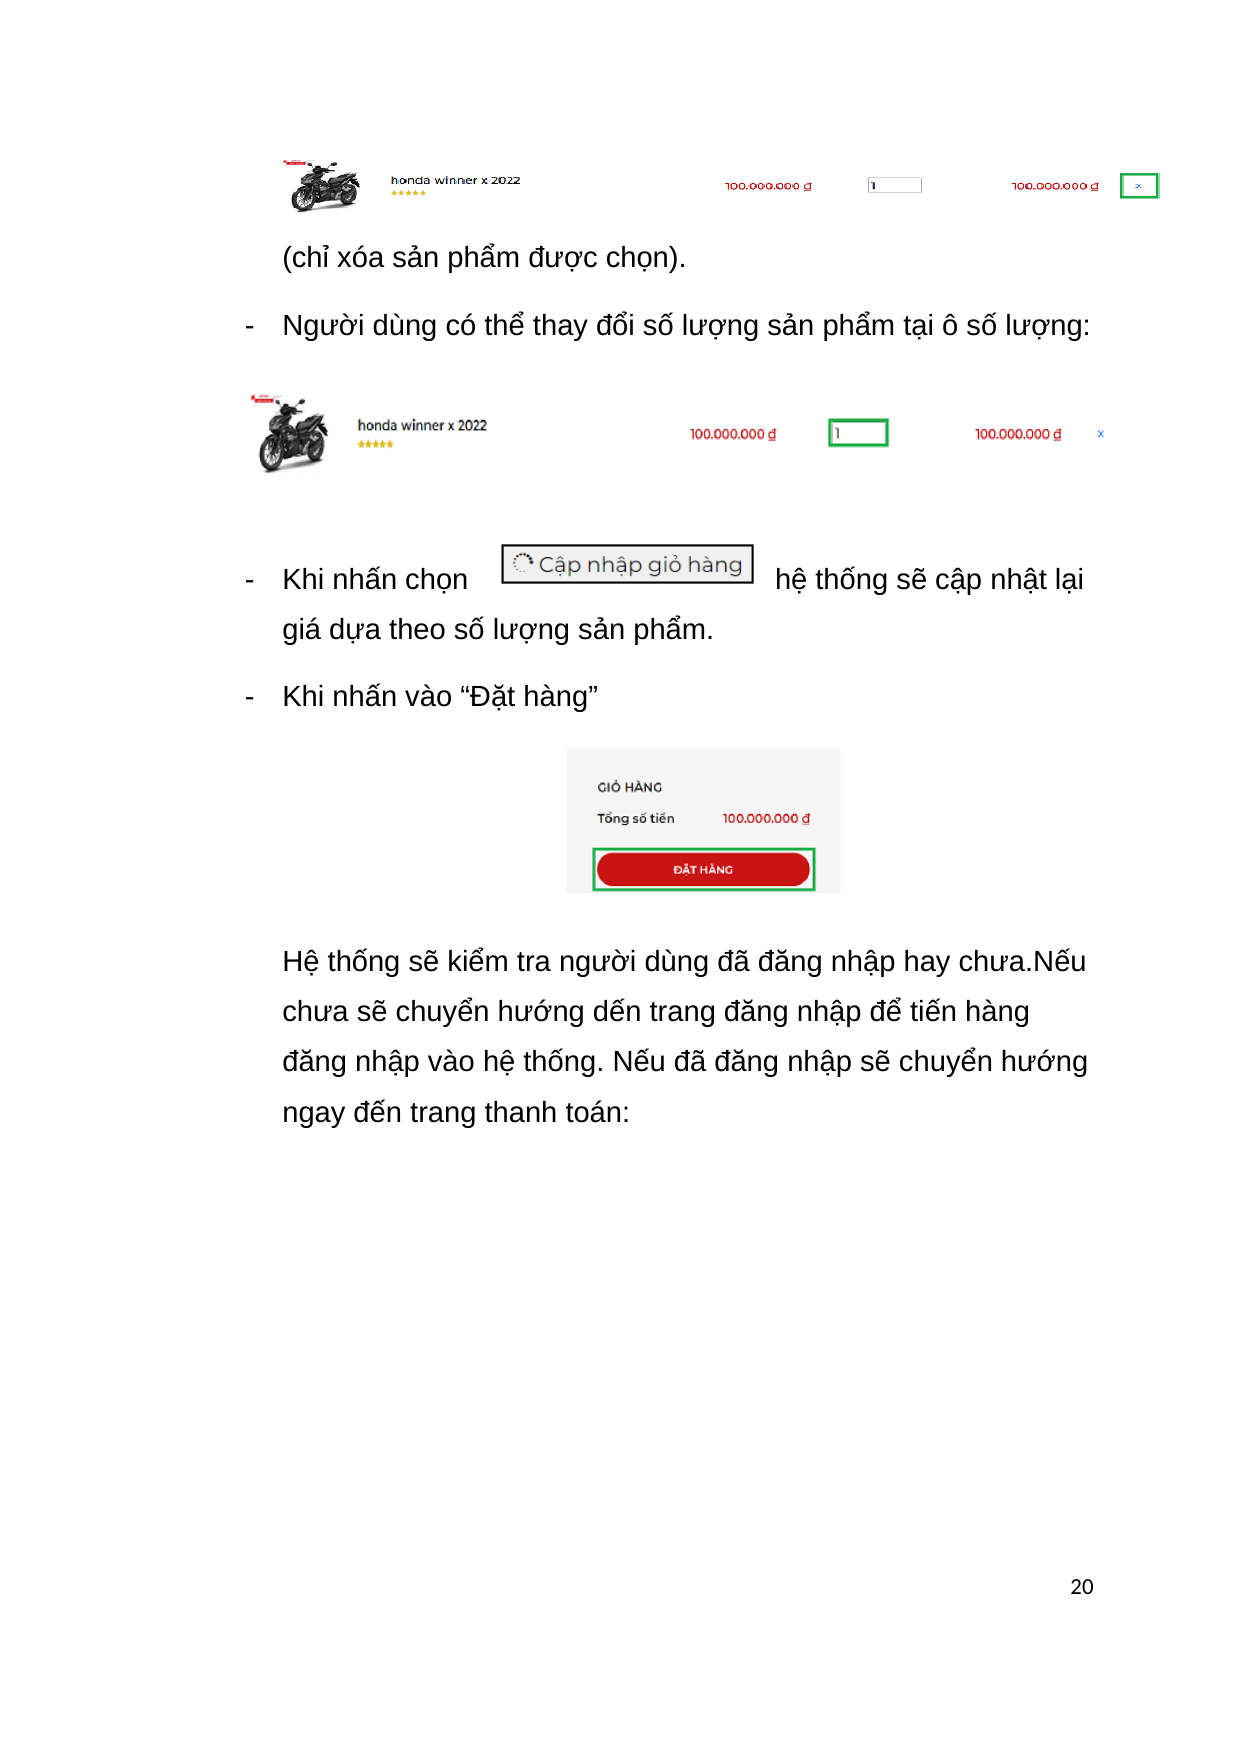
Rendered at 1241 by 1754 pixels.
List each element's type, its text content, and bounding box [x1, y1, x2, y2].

picture [282, 147, 1167, 224]
text Hệ thống sẽ kiểm tra người dùng đã đăng nhập hay chưa.Nếu chưa sẽ chuyển hướng dến trang đăng nhập để tiến hàng đăng nhập vào hệ thống. Nếu đã đăng nhập sẽ chuyển hướng ngay đến trang thanh toán: [282, 944, 1093, 1128]
list Khi nhấn chọn hệ thống sẽ cập nhật lại giá dựa theo số lượng sản phẩm. [244, 521, 1093, 646]
picture [562, 746, 850, 911]
picture [244, 374, 1131, 491]
list Người dùng có thể thay đổi số lượng sản phẩm tại ô số lượng: [244, 307, 1093, 341]
picture [476, 521, 775, 589]
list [244, 147, 1093, 274]
list Khi nhấn vào “Đặt hàng” [244, 679, 1093, 712]
